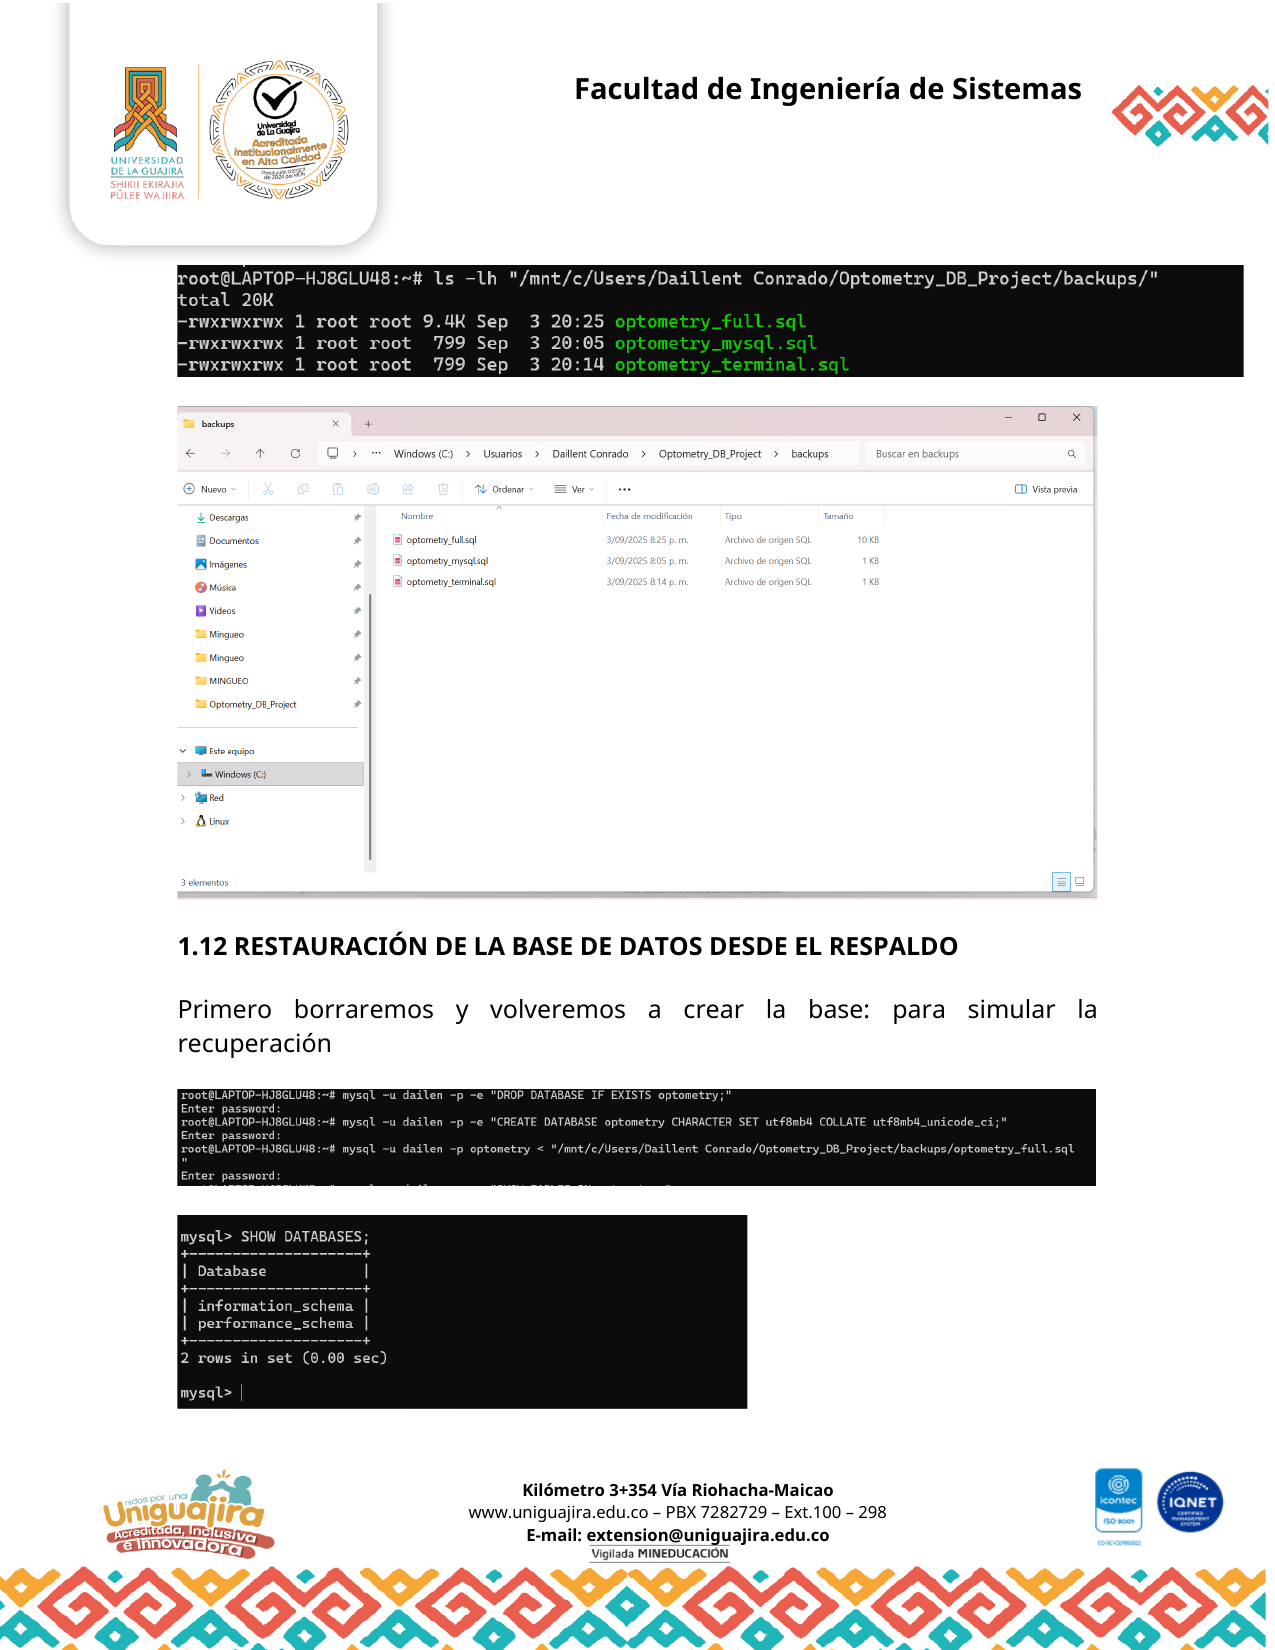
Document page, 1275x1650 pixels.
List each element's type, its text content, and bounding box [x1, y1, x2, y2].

picture [0, 1467, 1266, 1650]
picture [177, 1089, 1096, 1186]
picture [177, 406, 1098, 900]
picture [1085, 1460, 1231, 1552]
picture [2, 3, 1244, 377]
list 1.12 RESTAURACIÓN DE LA BASE DE DATOS DESDE EL RESPALDO [177, 929, 1098, 963]
list Primero borraremos y volveremos a crear la base: para simular la recuperación [177, 992, 1098, 1060]
picture [177, 1215, 748, 1409]
picture [1082, 6, 1269, 221]
